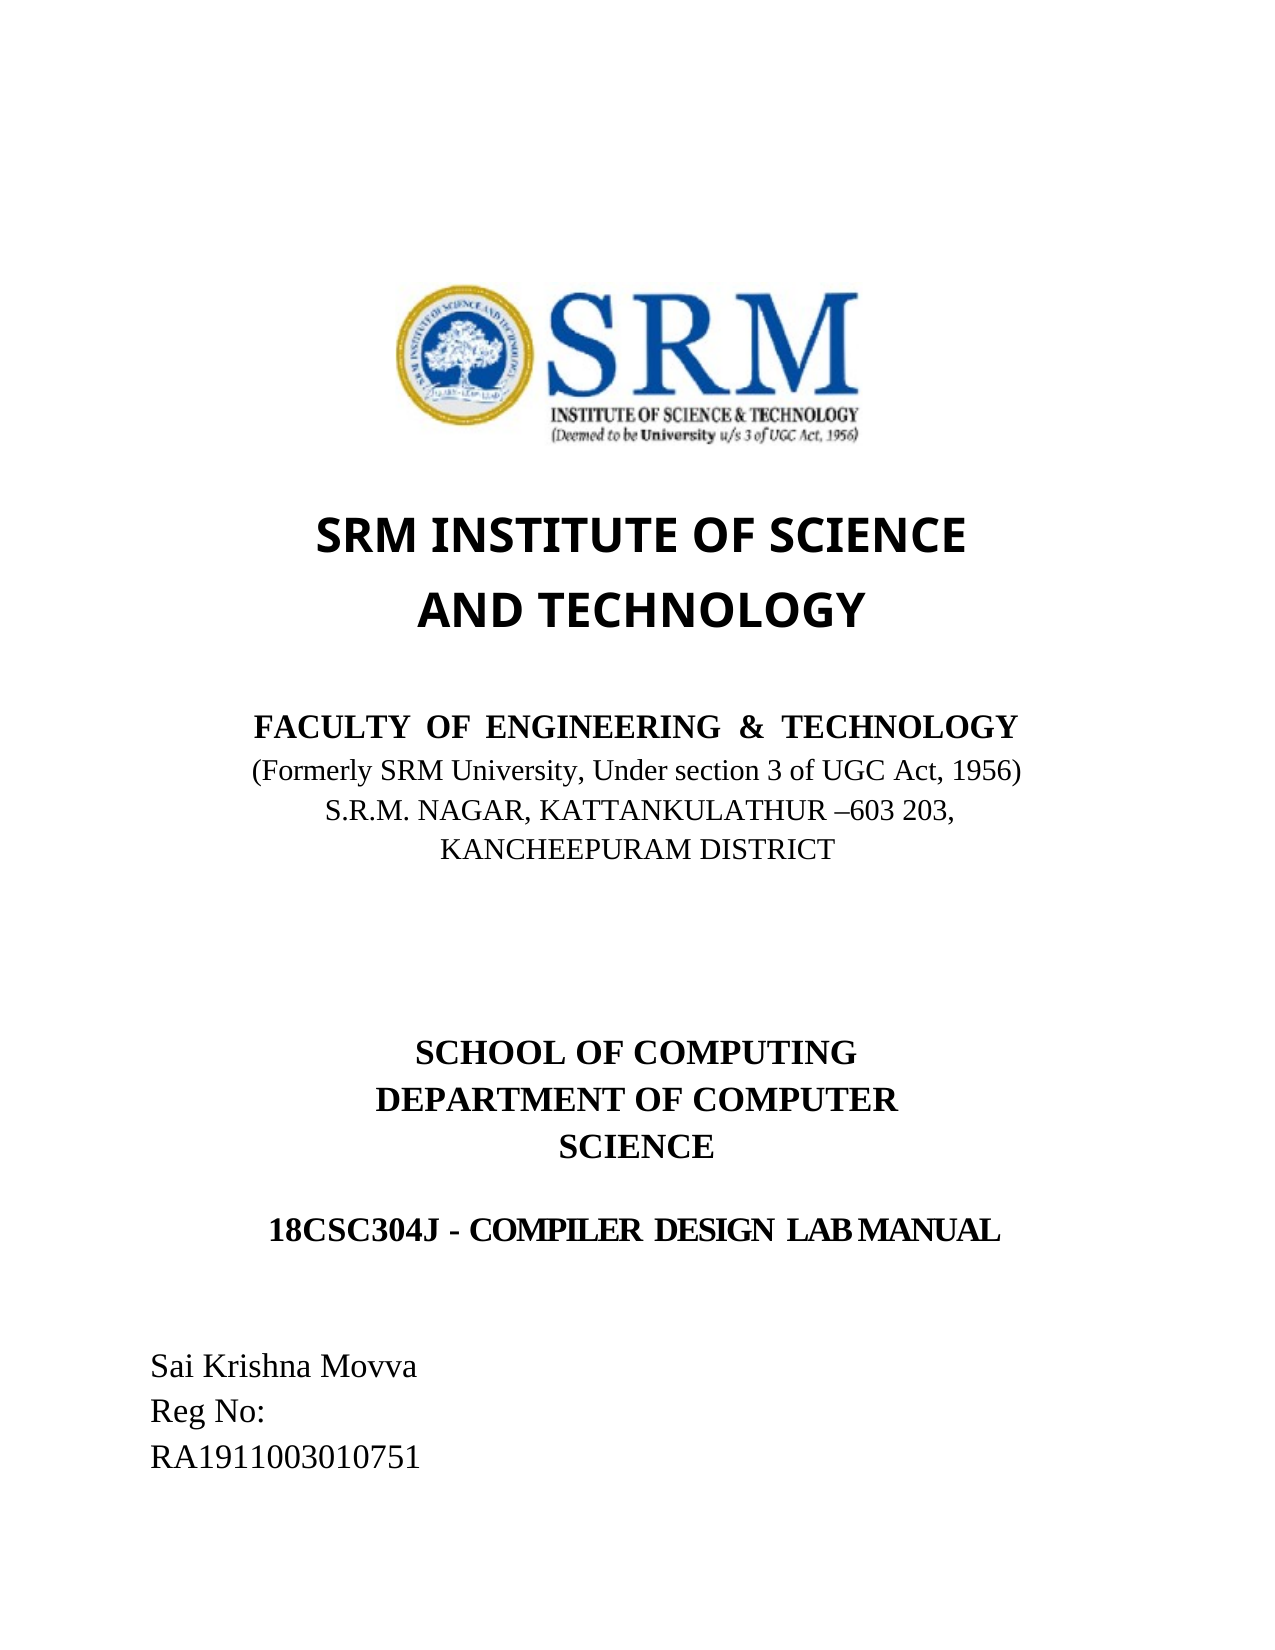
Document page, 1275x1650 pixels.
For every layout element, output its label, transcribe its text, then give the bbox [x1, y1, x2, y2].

picture [395, 282, 863, 449]
text Reg No: RA1911003010751 [150, 1391, 544, 1475]
text (Formerly SRM University, Under section 3 of UGC Act, 1956) [175, 752, 1098, 787]
text 18CSC304J - COMPILER DESIGN LAB MANUAL [175, 1209, 1096, 1248]
title SRM INSTITUTE OF SCIENCE AND TECHNOLOGY [268, 501, 1015, 642]
text Sai Krishna Movva [150, 1345, 544, 1385]
text SCHOOL OF COMPUTING DEPARTMENT OF COMPUTER SCIENCE [292, 1031, 979, 1166]
text FACULTY OF ENGINEERING & TECHNOLOGY [175, 706, 1097, 746]
text S.R.M. NAGAR, KATTANKULATHUR –603 203, KANCHEEPURAM DISTRICT [324, 792, 1095, 866]
